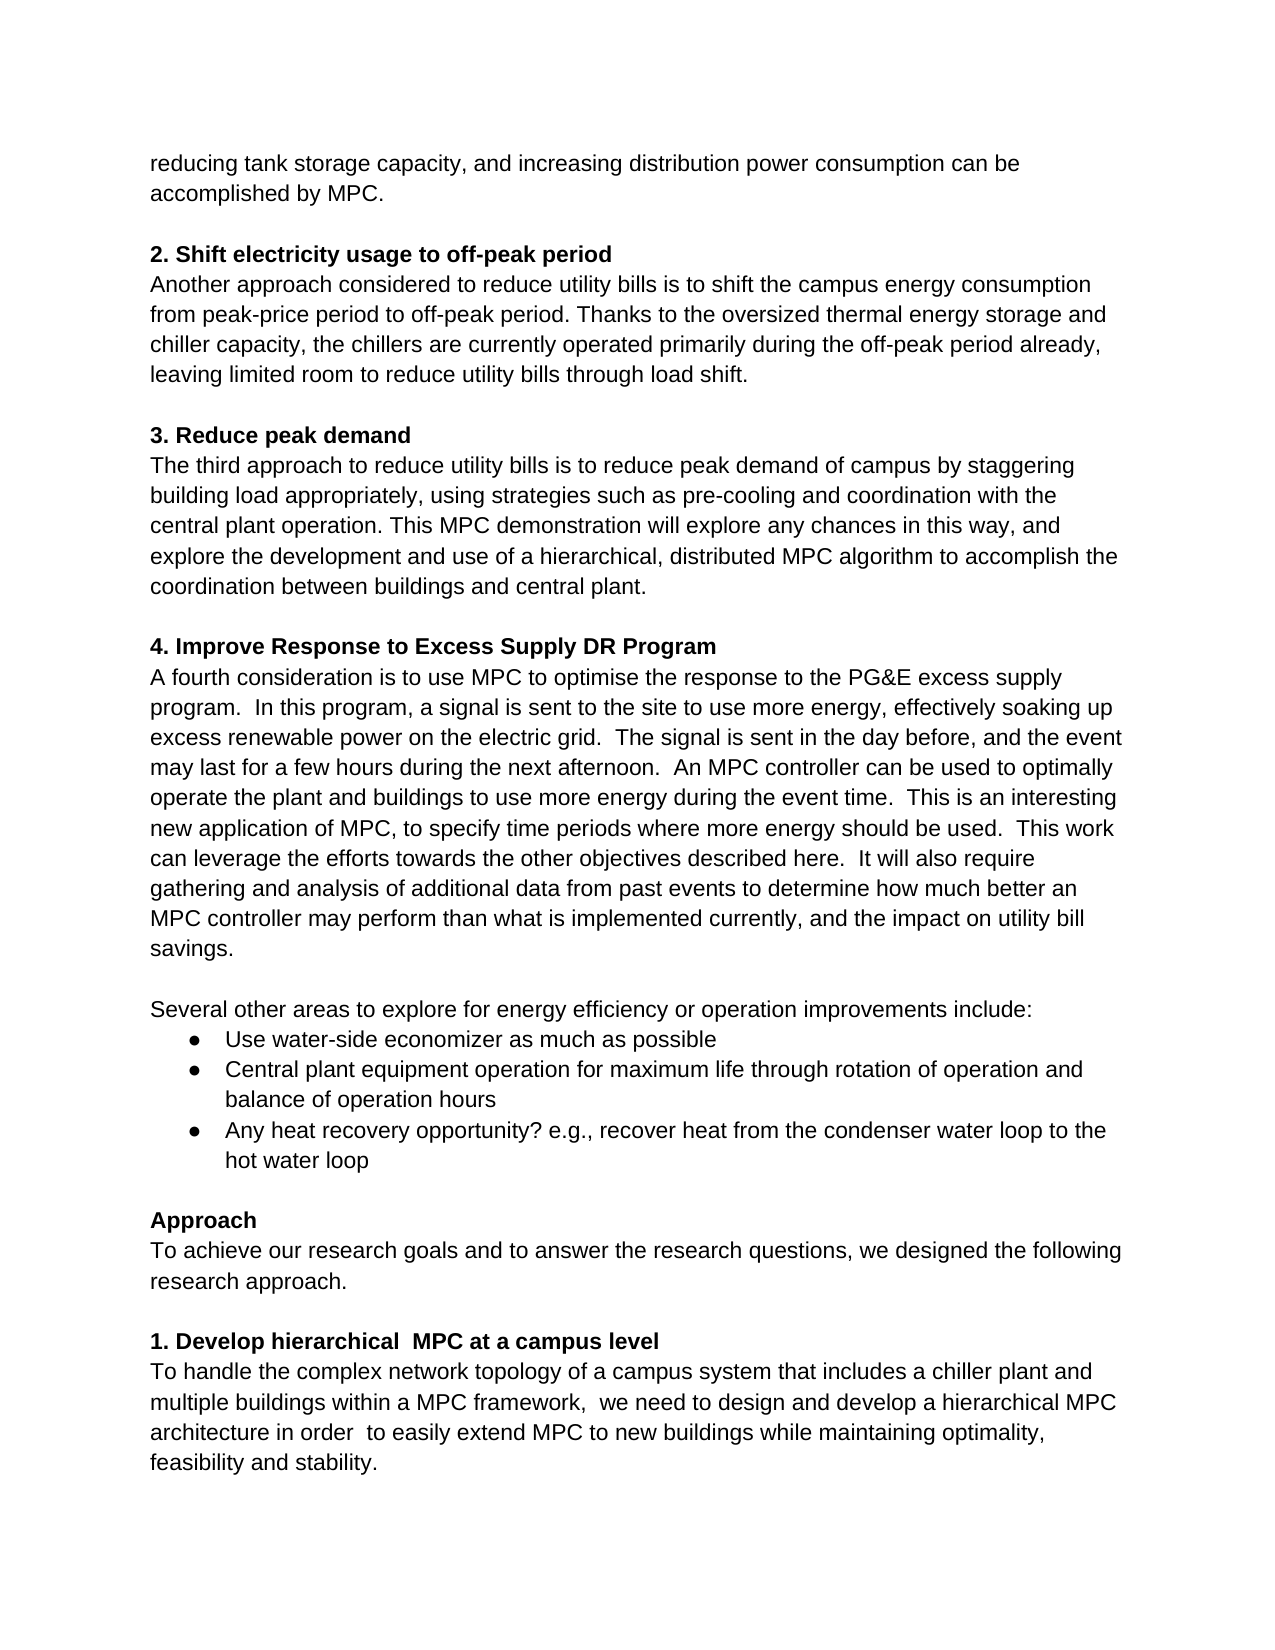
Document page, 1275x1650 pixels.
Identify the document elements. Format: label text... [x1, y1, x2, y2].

text A fourth consideration is to use MPC to optimise the response to the PG&E excess supply program. In this program, a signal is sent to the site to use more energy, effectively soaking up excess renewable power on the electric grid. The signal is sent in the day before, and the event may last for a few hours during the next afternoon. An MPC controller can be used to optimally operate the plant and buildings to use more energy during the event time. This is an interesting new application of MPC, to specify time periods where more energy should be used. This work can leverage the efforts towards the other objectives described here. It will also require gathering and analysis of additional data from past events to determine how much better an MPC controller may perform than what is implemented currently, and the impact on utility bill savings. [150, 663, 1125, 962]
list Any heat recovery opportunity? e.g., recover heat from the condenser water loop to the hot water loop [187, 1117, 1125, 1173]
text 1. Develop hierarchical MPC at a campus level [150, 1328, 1125, 1354]
subtitle Approach [150, 1207, 1125, 1234]
text 4. Improve Response to Excess Supply DR Program [150, 633, 1125, 660]
text To achieve our research goals and to answer the research questions, we designed the following research approach. [150, 1237, 1125, 1294]
text Several other areas to explore for energy efficiency or operation improvements include: [150, 996, 1125, 1022]
text 3. Reduce peak demand [150, 422, 1125, 448]
text To handle the complex network topology of a campus system that includes a chiller plant and multiple buildings within a MPC framework, we need to design and develop a hierarchical MPC architecture in order to easily extend MPC to new buildings while maintaining optimality, feasibility and stability. [150, 1358, 1125, 1475]
list Central plant equipment operation for maximum life through rotation of operation and balance of operation hours [187, 1056, 1125, 1113]
text Another approach considered to reduce utility bills is to shift the campus energy consumption from peak-price period to off-peak period. Thanks to the oversized thermal energy storage and chiller capacity, the chillers are currently operated primarily during the off-peak period already, leaving limited room to reduce utility bills through load shift. [150, 271, 1125, 388]
list Use water-side economizer as much as possible [187, 1026, 1125, 1052]
text 2. Shift electricity usage to off-peak period [150, 241, 1125, 267]
text The third approach to reduce utility bills is to reduce peak demand of campus by staggering building load appropriately, using strategies such as pre-cooling and coordination with the central plant operation. This MPC demonstration will explore any chances in this way, and explore the development and use of a hierarchical, distributed MPC algorithm to accomplish the coordination between buildings and central plant. [150, 452, 1125, 599]
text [150, 150, 1125, 207]
